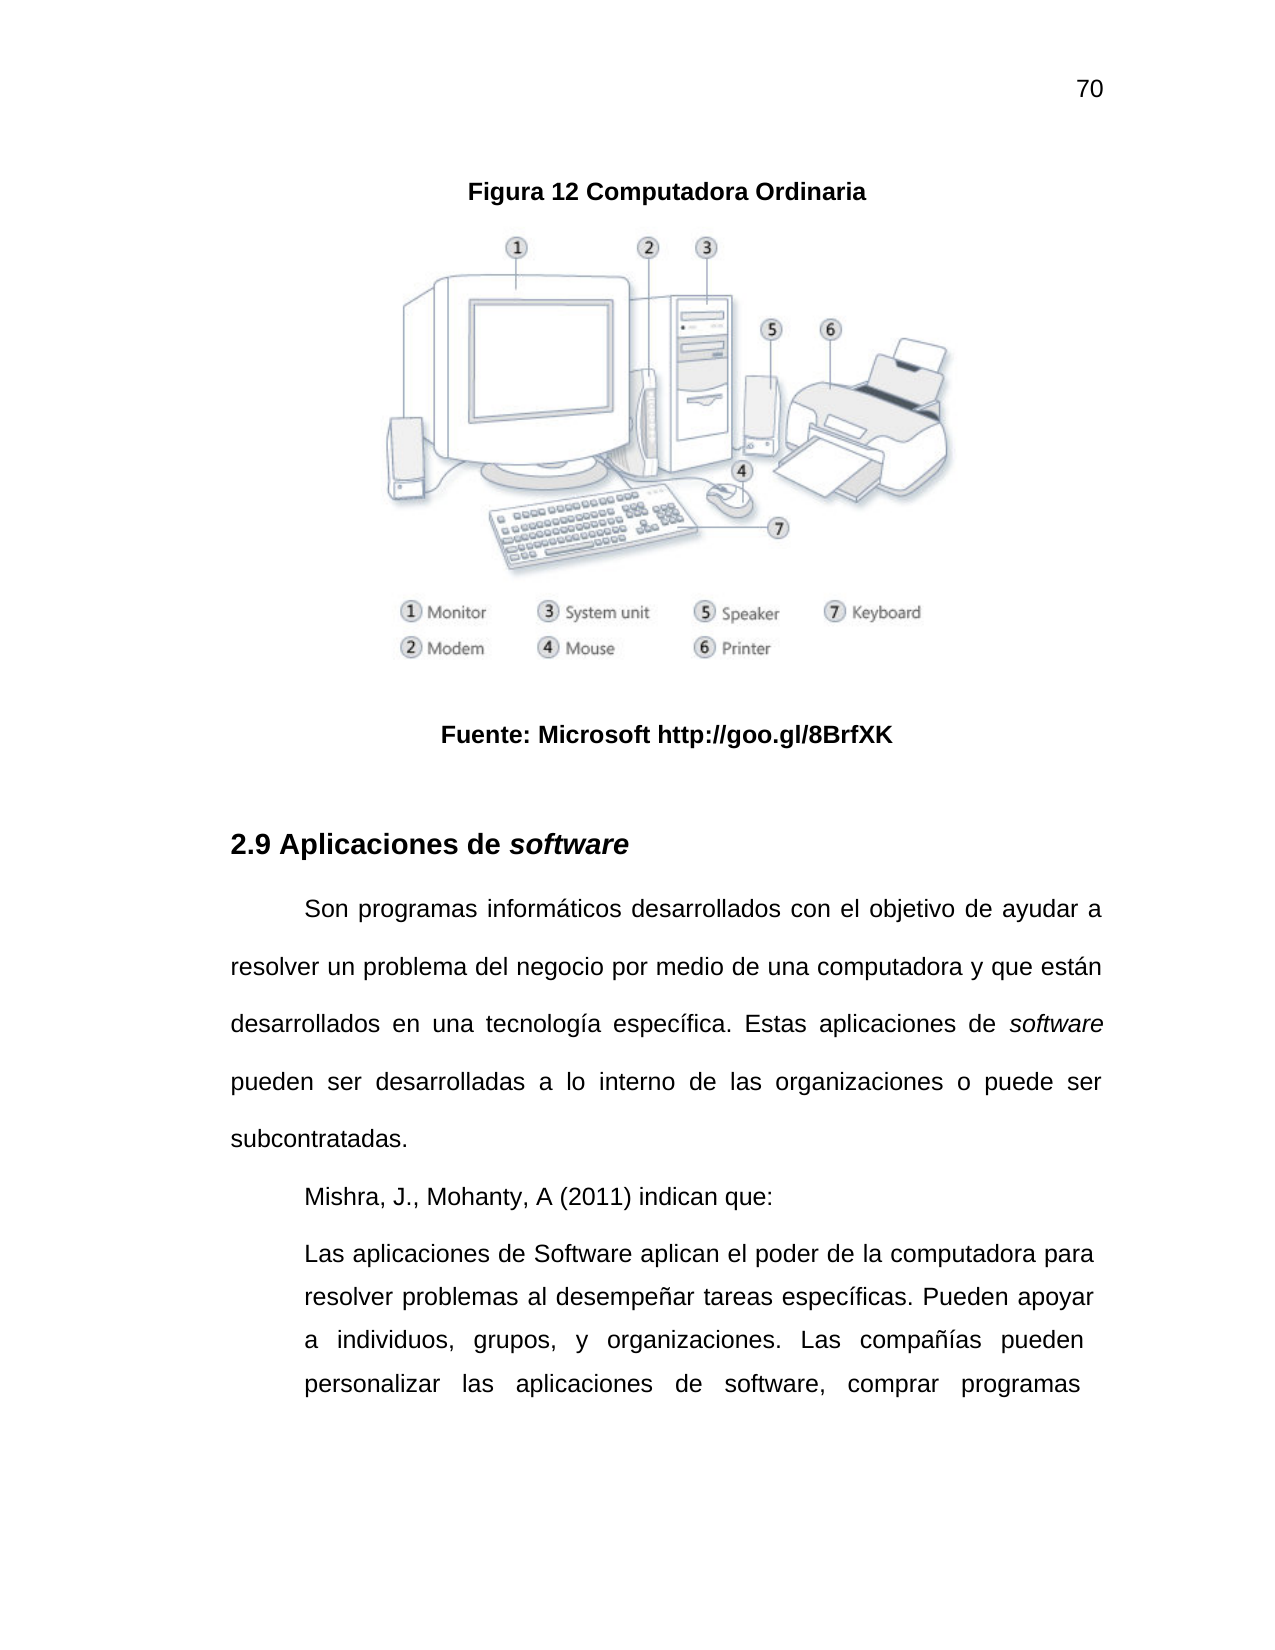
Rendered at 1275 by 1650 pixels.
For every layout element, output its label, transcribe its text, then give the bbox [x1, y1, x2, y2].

picture [370, 206, 964, 671]
text Figura 12 Computadora Ordinaria [230, 177, 1104, 206]
text Son programas informáticos desarrollados con el objetivo de ayudar a resolver un problema del negocio por medio de una computadora y que están desarrollados en una tecnología específica. Estas aplicaciones de software pueden ser desarrolladas a lo interno de las organizaciones o puede ser subcontratadas. [230, 894, 1104, 1153]
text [230, 1239, 1104, 1397]
text Mishra, J., Mohanty, A (2011) indican que: [230, 1182, 1104, 1211]
subtitle 2.9 Aplicaciones de software [230, 827, 1104, 861]
subtitle Fuente: Microsoft http://goo.gl/8BrfXK [230, 720, 1104, 749]
